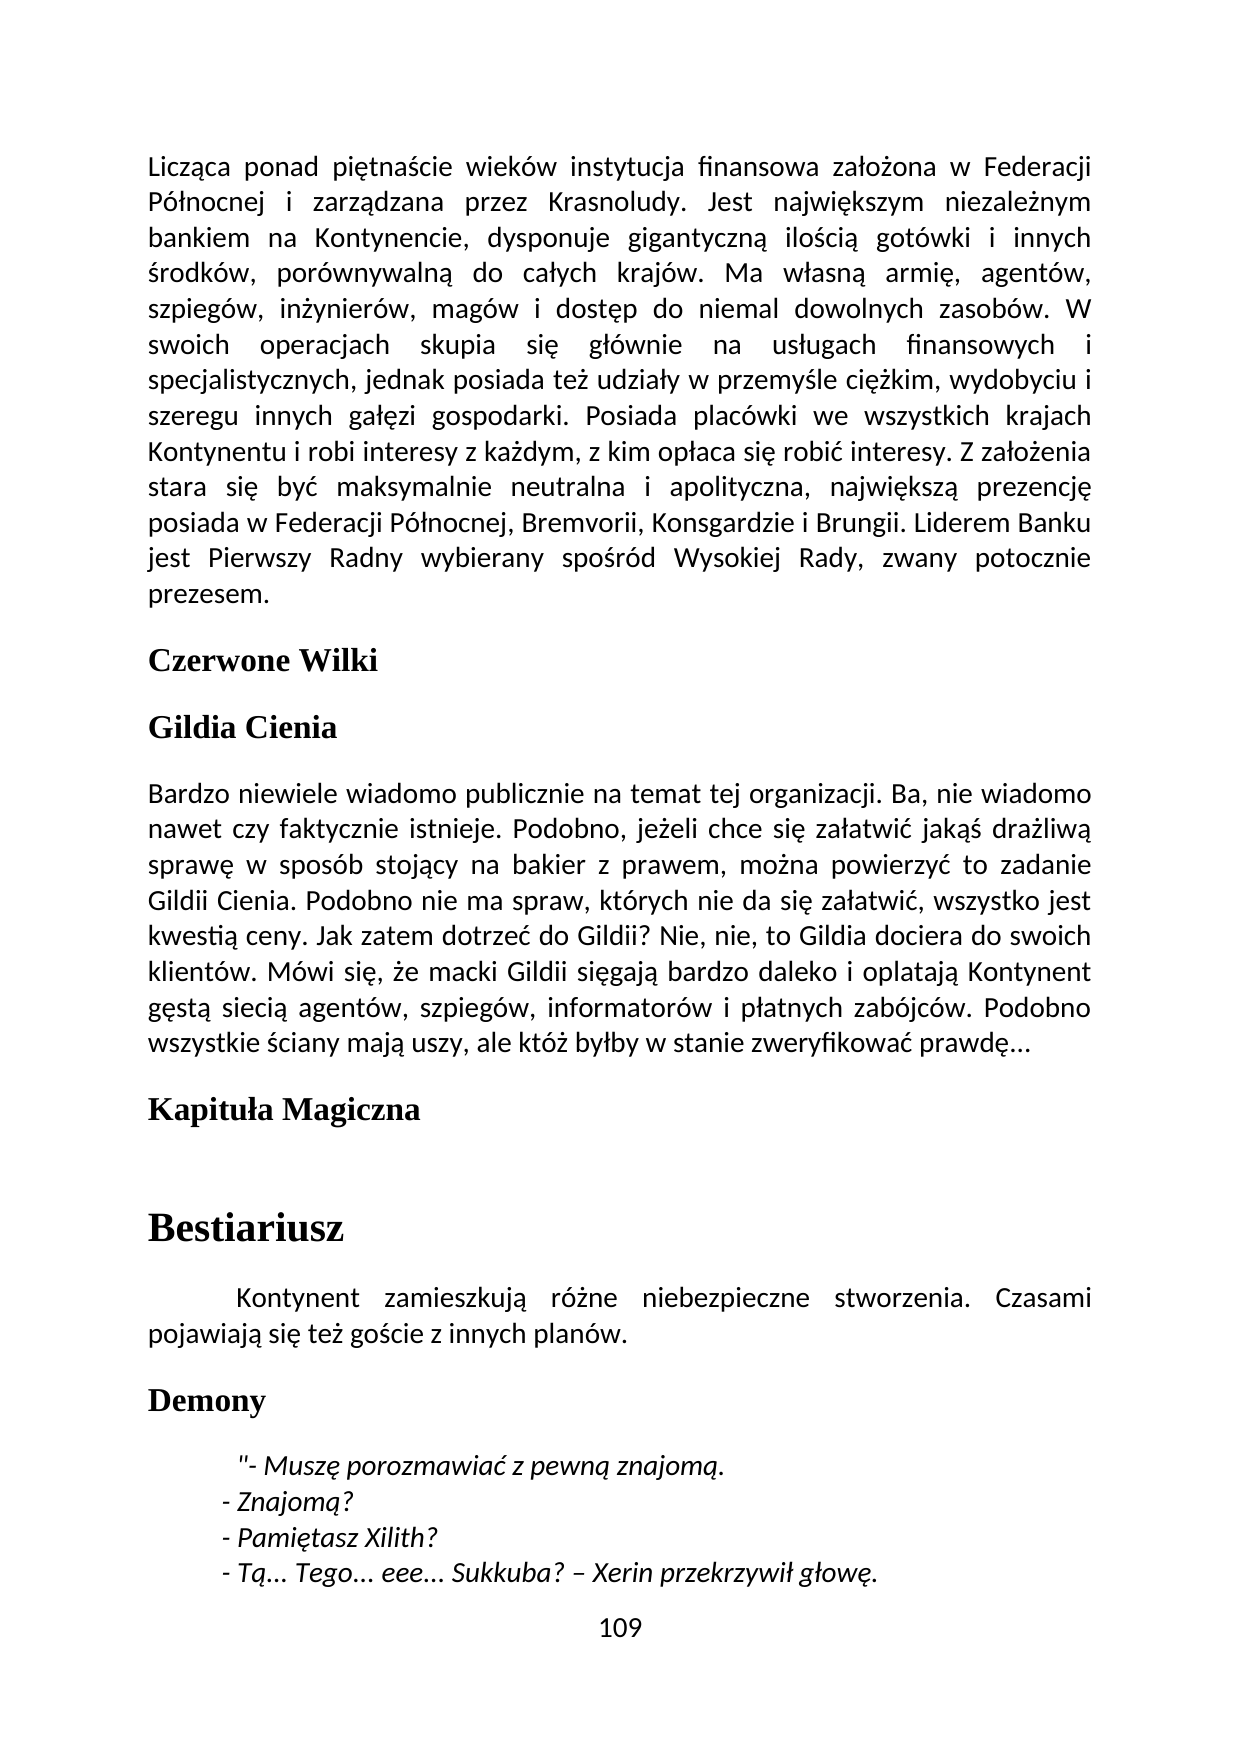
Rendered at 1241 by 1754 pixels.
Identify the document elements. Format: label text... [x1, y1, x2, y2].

text - Tą... Tego... eee... Sukkuba? – Xerin przekrzywił głowę. [221, 1554, 1093, 1590]
text Licząca ponad piętnaście wieków instytucja finansowa założona w Federacji Północnej i zarządzana przez Krasnoludy. Jest największym niezależnym bankiem na Kontynencie, dysponuje gigantyczną ilością gotówki i innych środków, porównywalną do całych krajów. Ma własną armię, agentów, szpiegów, inżynierów, magów i dostęp do niemal dowolnych zasobów. W swoich operacjach skupia się głównie na usługach finansowych i specjalistycznych, jednak posiada też udziały w przemyśle ciężkim, wydobyciu i szeregu innych gałęzi gospodarki. Posiada placówki we wszystkich krajach Kontynentu i robi interesy z każdym, z kim opłaca się robić interesy. Z założenia stara się być maksymalnie neutralna i apolityczna, największą prezencję posiada w Federacji Północnej, Bremvorii, Konsgardzie i Brungii. Liderem Banku jest Pierwszy Radny wybierany spośród Wysokiej Rady, zwany potocznie prezesem. [148, 148, 1093, 611]
text - Pamiętasz Xilith? [221, 1519, 1093, 1554]
text "- Muszę porozmawiać z pewną znajomą. [221, 1447, 1093, 1483]
subtitle Bestiariusz [148, 1202, 1093, 1250]
subtitle Kapituła Magiczna [148, 1089, 1093, 1127]
subtitle Gildia Cienia [148, 707, 1093, 746]
text Kontynent zamieszkują różne niebezpieczne stworzenia. Czasami pojawiają się też goście z innych planów. [148, 1279, 1093, 1351]
text - Znajomą? [221, 1483, 1093, 1519]
subtitle Demony [148, 1380, 1093, 1418]
text Bardzo niewiele wiadomo publicznie na temat tej organizacji. Ba, nie wiadomo nawet czy faktycznie istnieje. Podobno, jeżeli chce się załatwić jakąś drażliwą sprawę w sposób stojący na bakier z prawem, można powierzyć to zadanie Gildii Cienia. Podobno nie ma spraw, których nie da się załatwić, wszystko jest kwestią ceny. Jak zatem dotrzeć do Gildii? Nie, nie, to Gildia dociera do swoich klientów. Mówi się, że macki Gildii sięgają bardzo daleko i oplatają Kontynent gęstą siecią agentów, szpiegów, informatorów i płatnych zabójców. Podobno wszystkie ściany mają uszy, ale któż byłby w stanie zweryfikować prawdę... [148, 775, 1093, 1060]
subtitle Czerwone Wilki [148, 640, 1093, 678]
